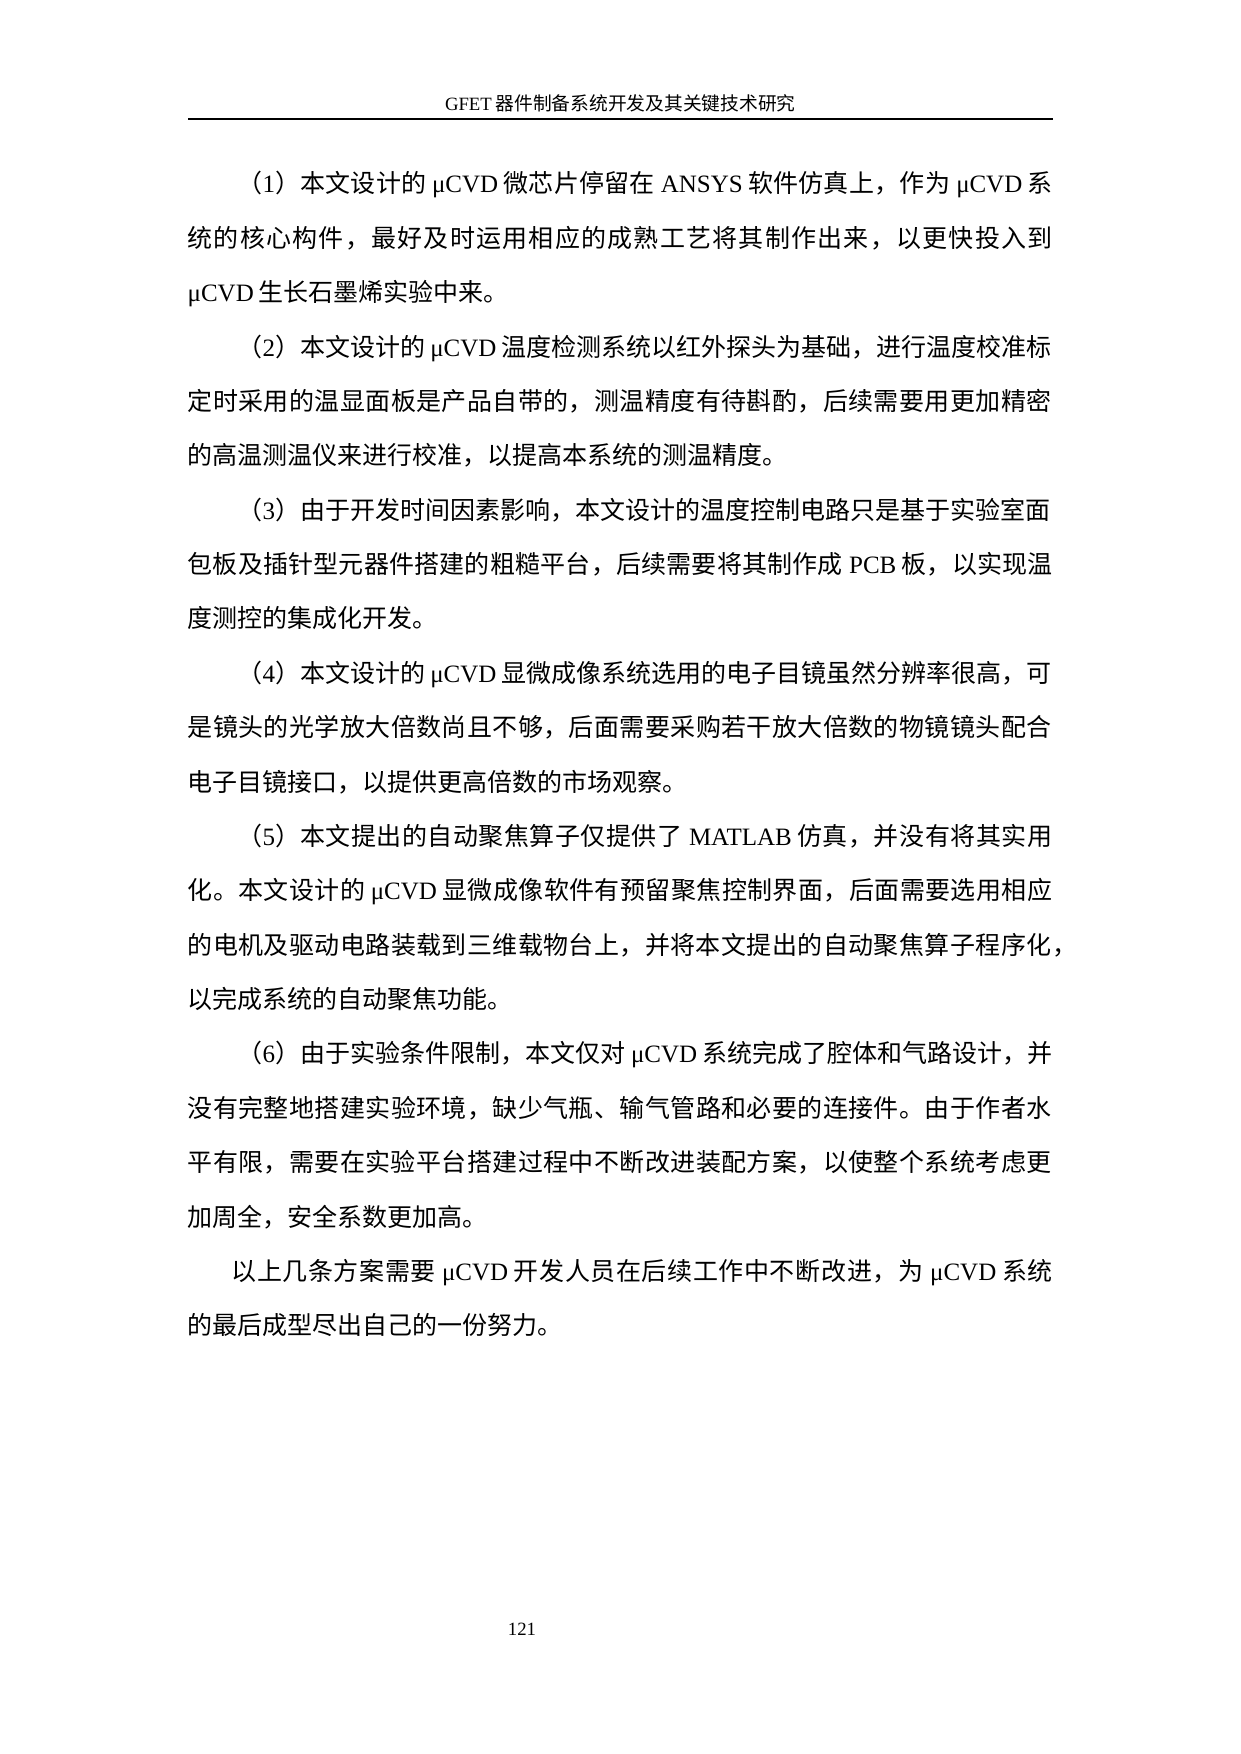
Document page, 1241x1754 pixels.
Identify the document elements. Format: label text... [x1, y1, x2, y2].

list 本文提出的自动聚焦算子仅提供了MATLAB仿真，并没有将其实用化。本文设计的μCVD显微成像软件有预留聚焦控制界面，后面需要选用相应的电机及驱动电路装载到三维载物台上，并将本文提出的自动聚焦算子程序化，以完成系统的自动聚焦功能。 [187, 816, 1053, 1016]
list 本文设计的μCVD显微成像系统选用的电子目镜虽然分辨率很高，可是镜头的光学放大倍数尚且不够，后面需要采购若干放大倍数的物镜镜头配合电子目镜接口，以提供更高倍数的市场观察。 [187, 653, 1053, 798]
list 本文设计的μCVD微芯片停留在ANSYS软件仿真上，作为μCVD系统的核心构件，最好及时运用相应的成熟工艺将其制作出来，以更快投入到μCVD生长石墨烯实验中来。 [187, 164, 1053, 309]
list 由于开发时间因素影响，本文设计的温度控制电路只是基于实验室面包板及插针型元器件搭建的粗糙平台，后续需要将其制作成PCB板，以实现温度测控的集成化开发。 [187, 490, 1053, 635]
list 由于实验条件限制，本文仅对μCVD系统完成了腔体和气路设计，并没有完整地搭建实验环境，缺少气瓶、输气管路和必要的连接件。由于作者水平有限，需要在实验平台搭建过程中不断改进装配方案，以使整个系统考虑更加周全，安全系数更加高。 [187, 1034, 1053, 1233]
text 以上几条方案需要μCVD开发人员在后续工作中不断改进，为μCVD系统的最后成型尽出自己的一份努力。 [187, 1251, 1053, 1342]
list 本文设计的μCVD温度检测系统以红外探头为基础，进行温度校准标定时采用的温显面板是产品自带的，测温精度有待斟酌，后续需要用更加精密的高温测温仪来进行校准，以提高本系统的测温精度。 [187, 327, 1053, 472]
